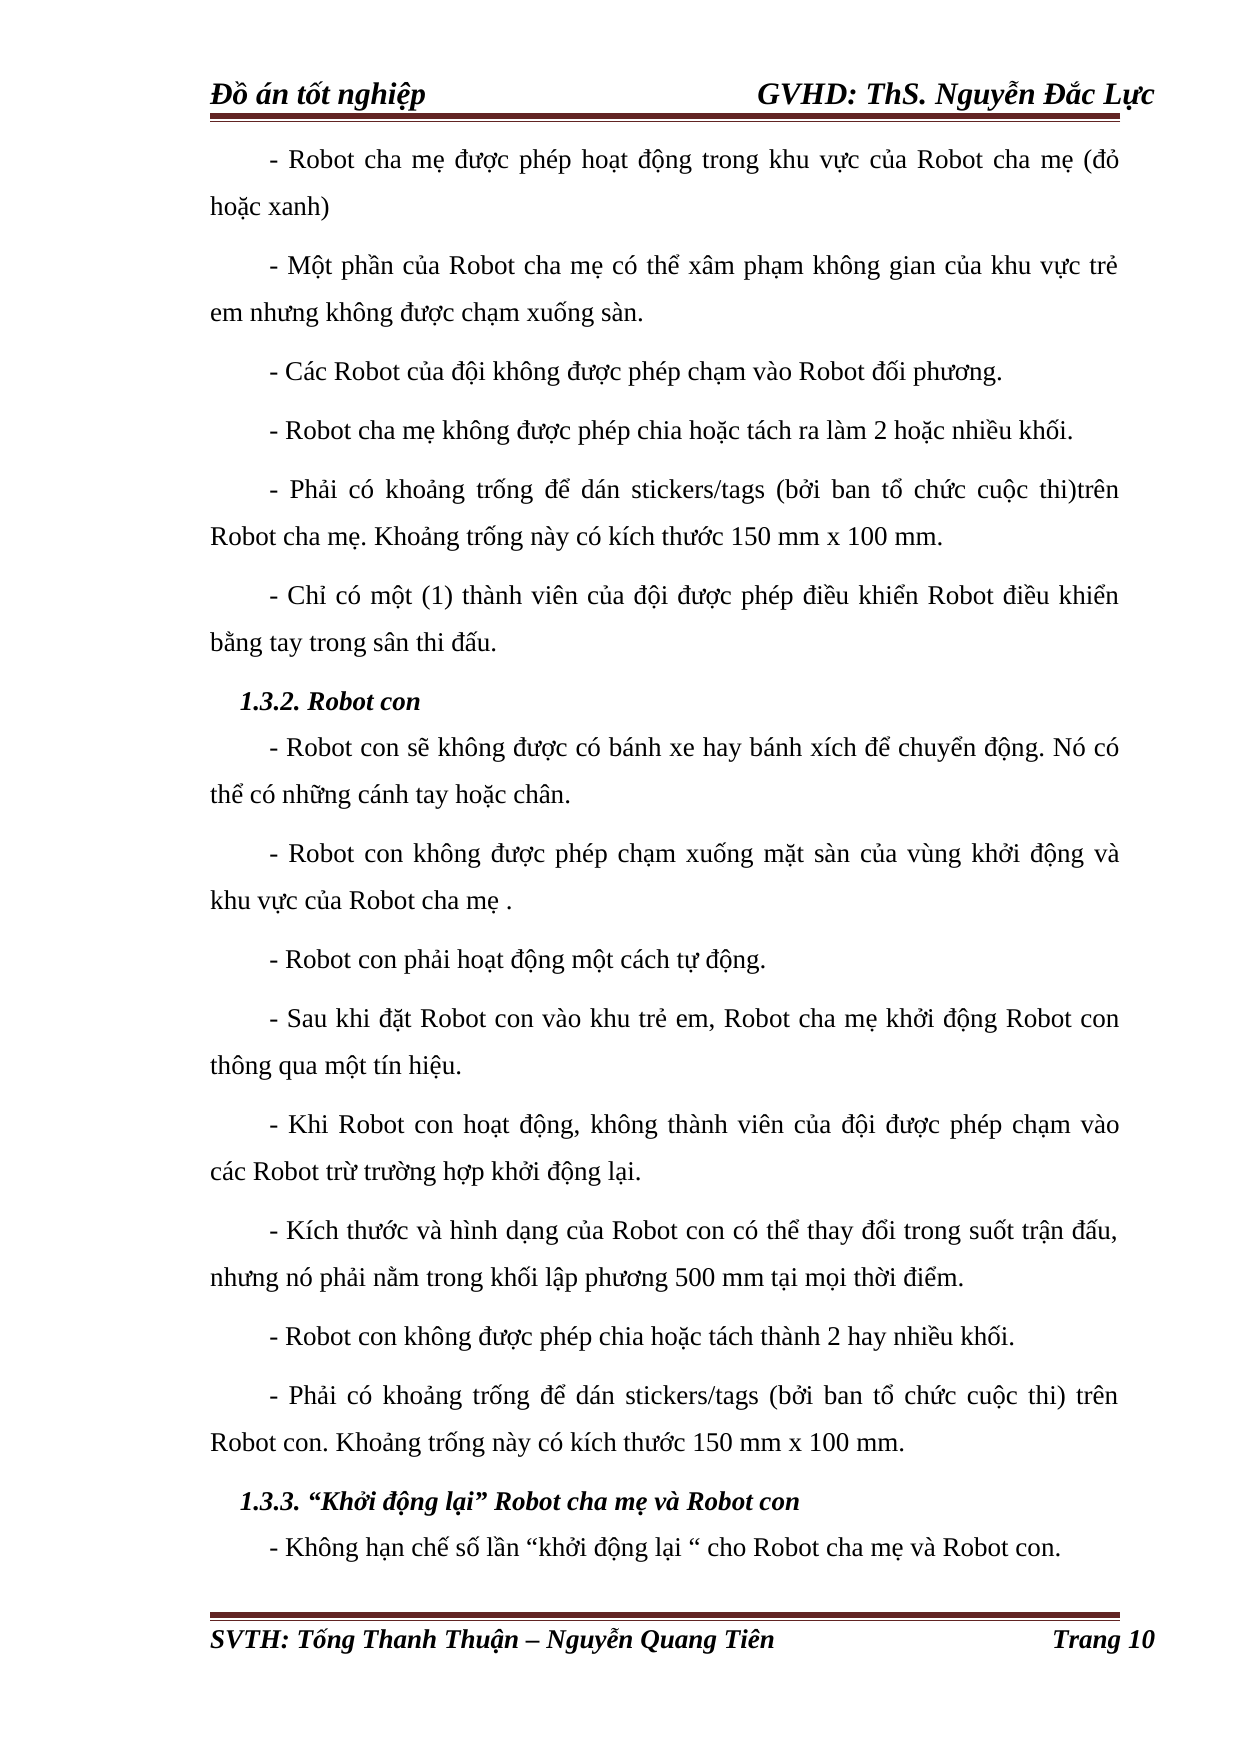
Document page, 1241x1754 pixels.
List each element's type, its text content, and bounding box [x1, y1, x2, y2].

text - Không hạn chế số lần “khởi động lại “ cho Robot cha mẹ và Robot con. [210, 1532, 1120, 1563]
text - Robot con sẽ không được có bánh xe hay bánh xích để chuyển động. Nó có thể có những cánh tay hoặc chân. [210, 732, 1120, 809]
text - Chỉ có một (1) thành viên của đội được phép điều khiển Robot điều khiển bằng tay trong sân thi đấu. [210, 579, 1120, 657]
text - Một phần của Robot cha mẹ có thể xâm phạm không gian của khu vực trẻ em nhưng không được chạm xuống sàn. [210, 249, 1120, 327]
subtitle 1.3.3. “Khởi động lại” Robot cha mẹ và Robot con [210, 1485, 1120, 1516]
text - Robot con không được phép chia hoặc tách thành 2 hay nhiều khối. [210, 1320, 1120, 1351]
text - Robot cha mẹ được phép hoạt động trong khu vực của Robot cha mẹ (đỏ hoặc xanh) [210, 143, 1120, 221]
text - Sau khi đặt Robot con vào khu trẻ em, Robot cha mẹ khởi động Robot con thông qua một tín hiệu. [210, 1002, 1120, 1080]
text - Các Robot của đội không được phép chạm vào Robot đối phương. [210, 355, 1120, 386]
text - Robot cha mẹ không được phép chia hoặc tách ra làm 2 hoặc nhiều khối. [210, 414, 1120, 445]
text - Robot con phải hoạt động một cách tự động. [210, 943, 1120, 974]
text - Phải có khoảng trống để dán stickers/tags (bởi ban tổ chức cuộc thi)trên Robot cha mẹ. Khoảng trống này có kích thước 150 mm x 100 mm. [210, 473, 1120, 551]
subtitle 1.3.2. Robot con [210, 685, 1120, 716]
text - Robot con không được phép chạm xuống mặt sàn của vùng khởi động và khu vực của Robot cha mẹ . [210, 837, 1120, 915]
text - Phải có khoảng trống để dán stickers/tags (bởi ban tổ chức cuộc thi) trên Robot con. Khoảng trống này có kích thước 150 mm x 100 mm. [210, 1379, 1120, 1457]
text - Khi Robot con hoạt động, không thành viên của đội được phép chạm vào các Robot trừ trường hợp khởi động lại. [210, 1108, 1120, 1186]
text - Kích thước và hình dạng của Robot con có thể thay đổi trong suốt trận đấu, nhưng nó phải nằm trong khối lập phương 500 mm tại mọi thời điểm. [210, 1214, 1120, 1292]
